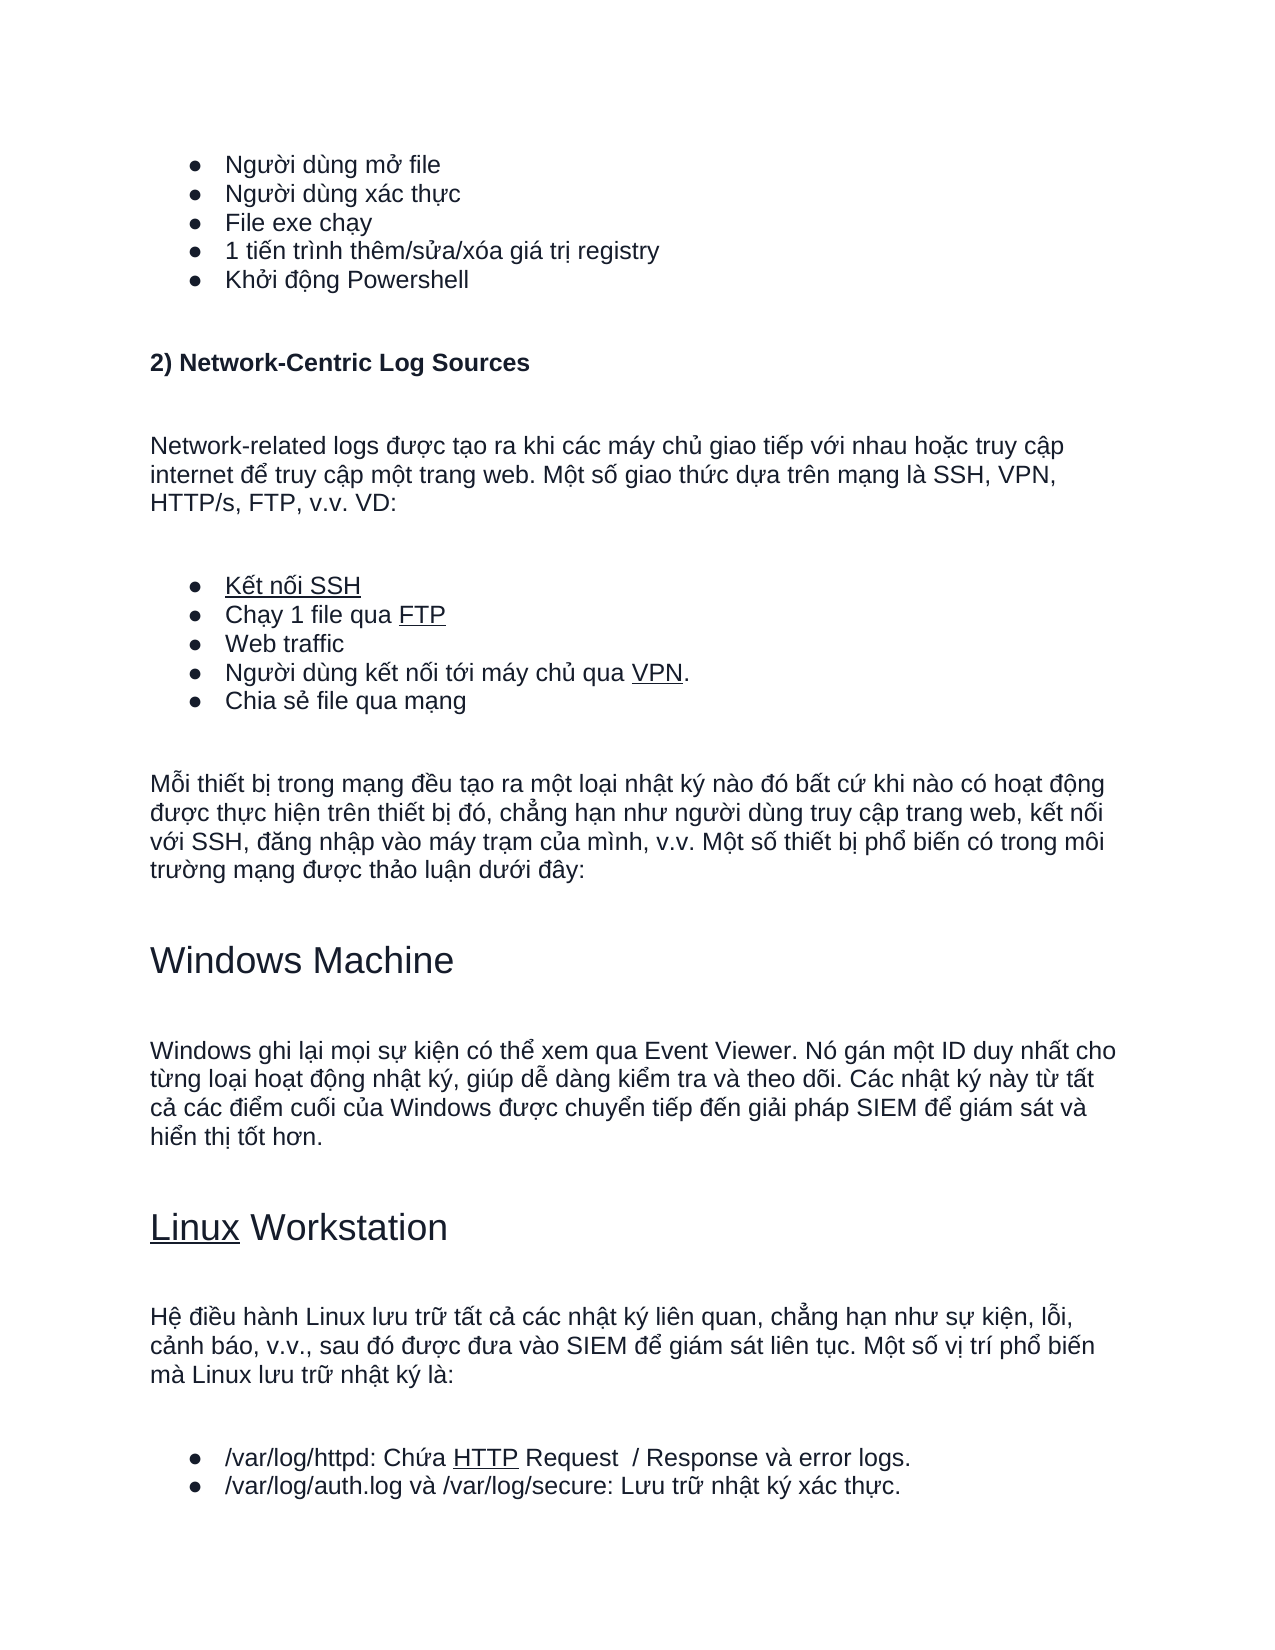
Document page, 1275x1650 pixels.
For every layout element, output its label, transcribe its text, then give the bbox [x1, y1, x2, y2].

list /var/log/httpd: Chứa HTTP Request / Response và error logs. [187, 1442, 1125, 1471]
list Người dùng kết nối tới máy chủ qua VPN. [187, 657, 1125, 686]
text Windows ghi lại mọi sự kiện có thể xem qua Event Viewer. Nó gán một ID duy nhất cho từng loại hoạt động nhật ký, giúp dễ dàng kiểm tra và theo dõi. Các nhật ký này từ tất cả các điểm cuối của Windows được chuyển tiếp đến giải pháp SIEM để giám sát và hiển thị tốt hơn. [150, 1036, 1125, 1151]
list /var/log/auth.log và /var/log/secure: Lưu trữ nhật ký xác thực. [187, 1471, 1125, 1500]
list Web traffic [187, 629, 1125, 657]
text 2) Network-Centric Log Sources [150, 348, 1125, 377]
list Chạy 1 file qua FTP [187, 600, 1125, 629]
list Khởi động Powershell [187, 265, 1125, 294]
list Người dùng xác thực [187, 179, 1125, 207]
text Mỗi thiết bị trong mạng đều tạo ra một loại nhật ký nào đó bất cứ khi nào có hoạt động được thực hiện trên thiết bị đó, chẳng hạn như người dùng truy cập trang web, kết nối với SSH, đăng nhập vào máy trạm của mình, v.v. Một số thiết bị phổ biến có trong môi trường mạng được thảo luận dưới đây: [150, 769, 1125, 884]
list Chia sẻ file qua mạng [187, 686, 1125, 715]
text Linux Workstation [150, 1205, 1125, 1248]
list Kết nối SSH [187, 571, 1125, 600]
text Network-related logs được tạo ra khi các máy chủ giao tiếp với nhau hoặc truy cập internet để truy cập một trang web. Một số giao thức dựa trên mạng là SSH, VPN, HTTP/s, FTP, v.v. VD: [150, 431, 1125, 517]
text Hệ điều hành Linux lưu trữ tất cả các nhật ký liên quan, chẳng hạn như sự kiện, lỗi, cảnh báo, v.v., sau đó được đưa vào SIEM để giám sát liên tục. Một số vị trí phổ biến mà Linux lưu trữ nhật ký là: [150, 1302, 1125, 1388]
list Người dùng mở file [187, 150, 1125, 179]
list 1 tiến trình thêm/sửa/xóa giá trị registry [187, 236, 1125, 265]
text Windows Machine [150, 938, 1125, 981]
list File exe chạy [187, 207, 1125, 236]
